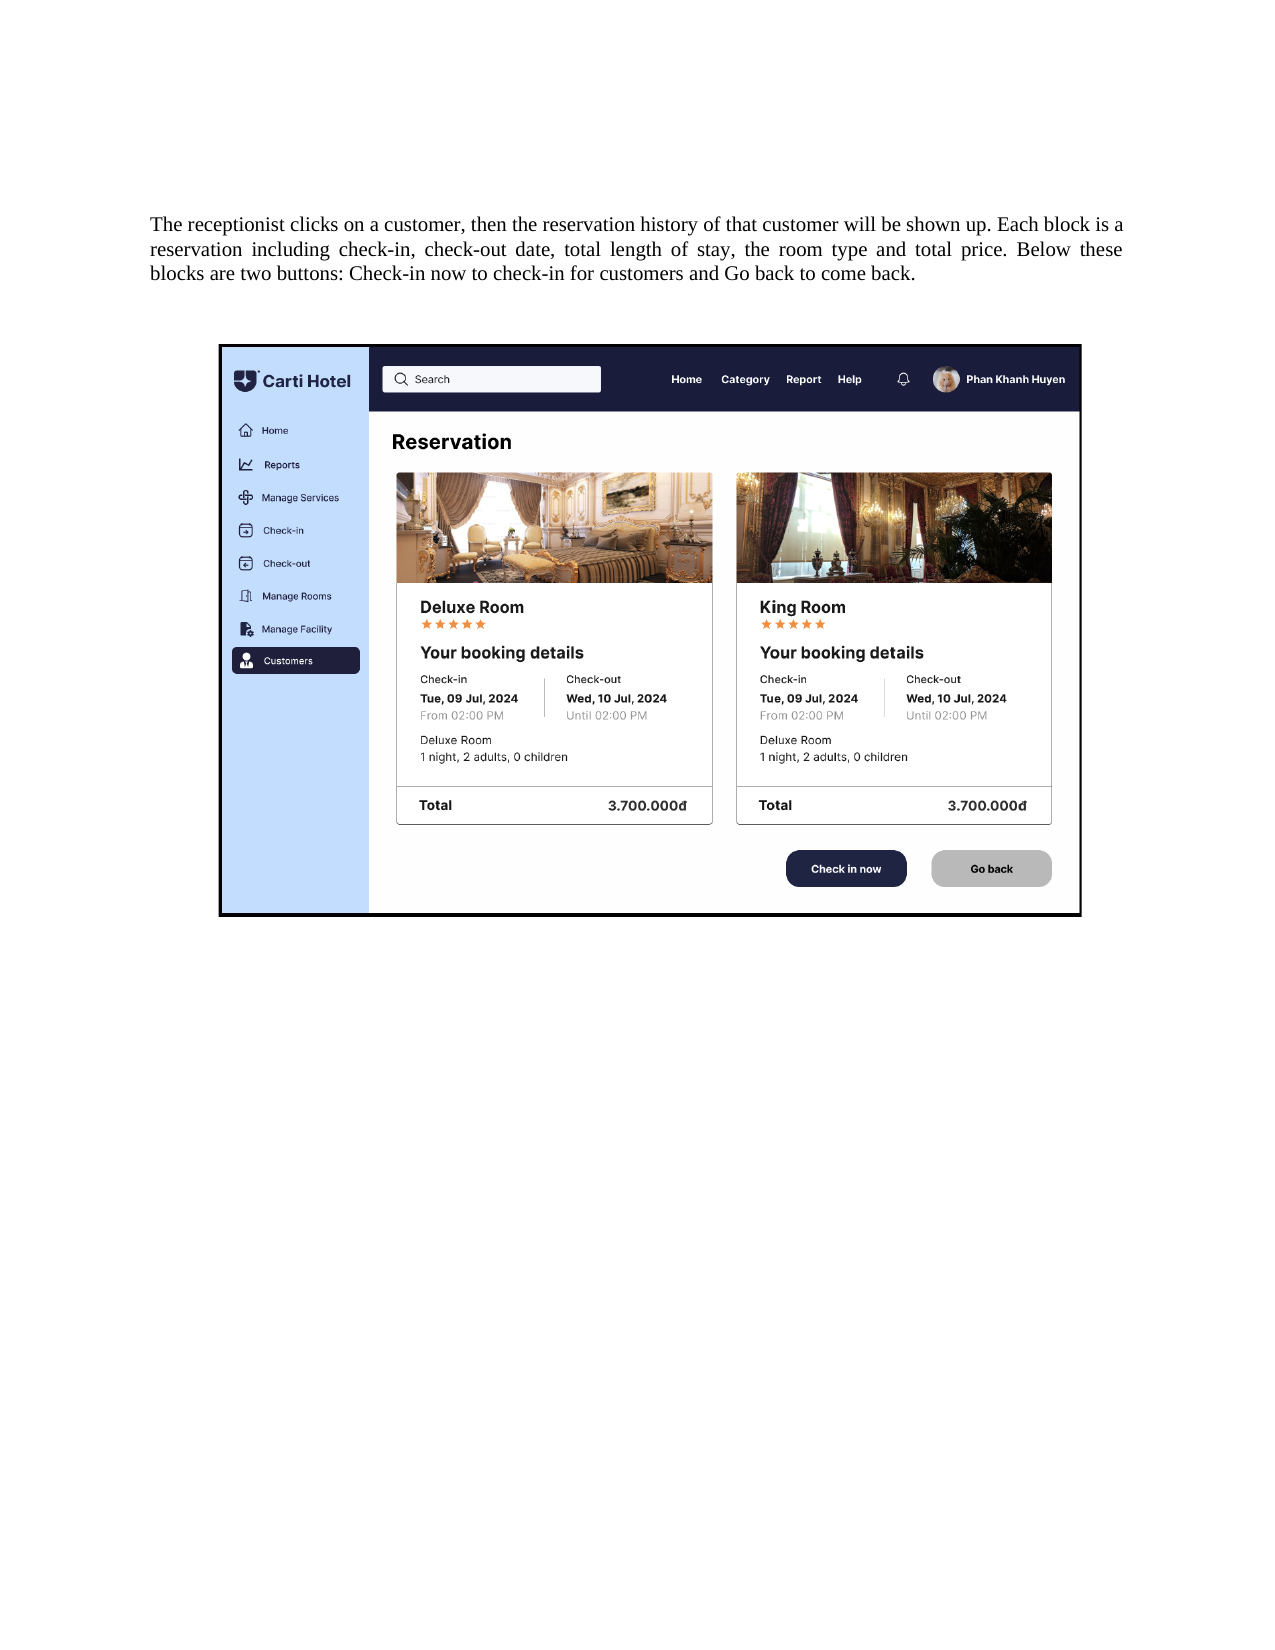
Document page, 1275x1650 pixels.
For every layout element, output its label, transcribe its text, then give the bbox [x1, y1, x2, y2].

picture [218, 344, 1082, 917]
text The receptionist clicks on a customer, then the reservation history of that customer will be shown up. Each block is a reservation including check-in, check-out date, total length of stay, the room type and total price. Below these blocks are two buttons: Check-in now to check-in for customers and Go back to come back. [150, 212, 1124, 285]
